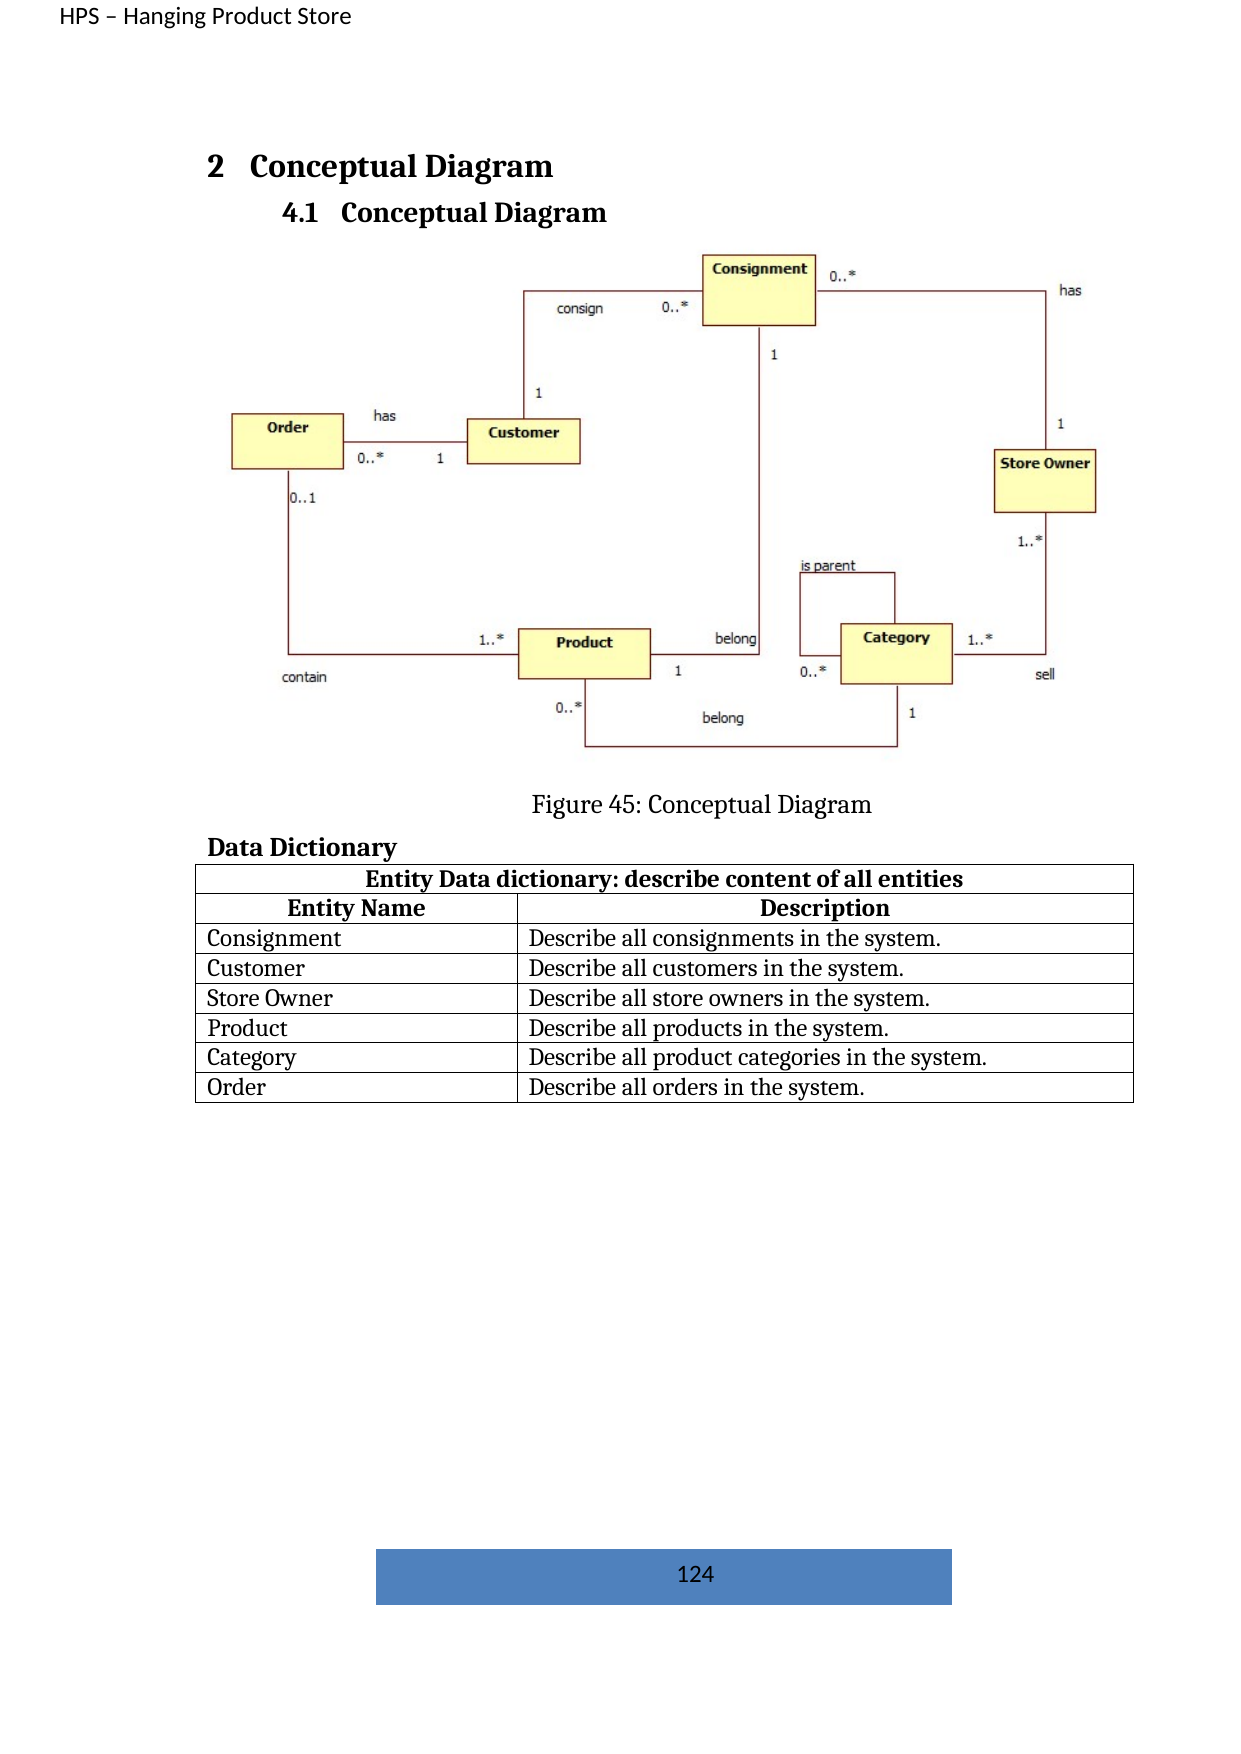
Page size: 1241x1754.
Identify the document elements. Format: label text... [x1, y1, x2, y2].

table_cell Describe all consignments in the system. [518, 924, 1133, 953]
table_cell Describe all products in the system. [518, 1014, 1133, 1042]
subtitle Conceptual Diagram [207, 147, 1122, 185]
subtitle Conceptual Diagram [282, 196, 1122, 229]
table_cell Describe all customers in the system. [518, 954, 1133, 983]
table_cell Describe all product categories in the system. [518, 1043, 1133, 1072]
table_cell Describe all store owners in the system. [518, 984, 1133, 1012]
table_cell Product [196, 1014, 517, 1042]
table_cell Store Owner [196, 984, 517, 1012]
table_cell Describe all orders in the system. [518, 1073, 1133, 1102]
table_cell Order [196, 1073, 517, 1102]
picture [207, 229, 1122, 773]
table_cell Description [518, 894, 1133, 923]
table_cell Entity Name [196, 894, 517, 923]
text Data Dictionary [207, 832, 1122, 863]
table_header Entity Data dictionary: describe content of all entities [196, 865, 1133, 893]
table_cell Category [196, 1043, 517, 1072]
table_cell Customer [196, 954, 517, 983]
table_cell Consignment [196, 924, 517, 953]
